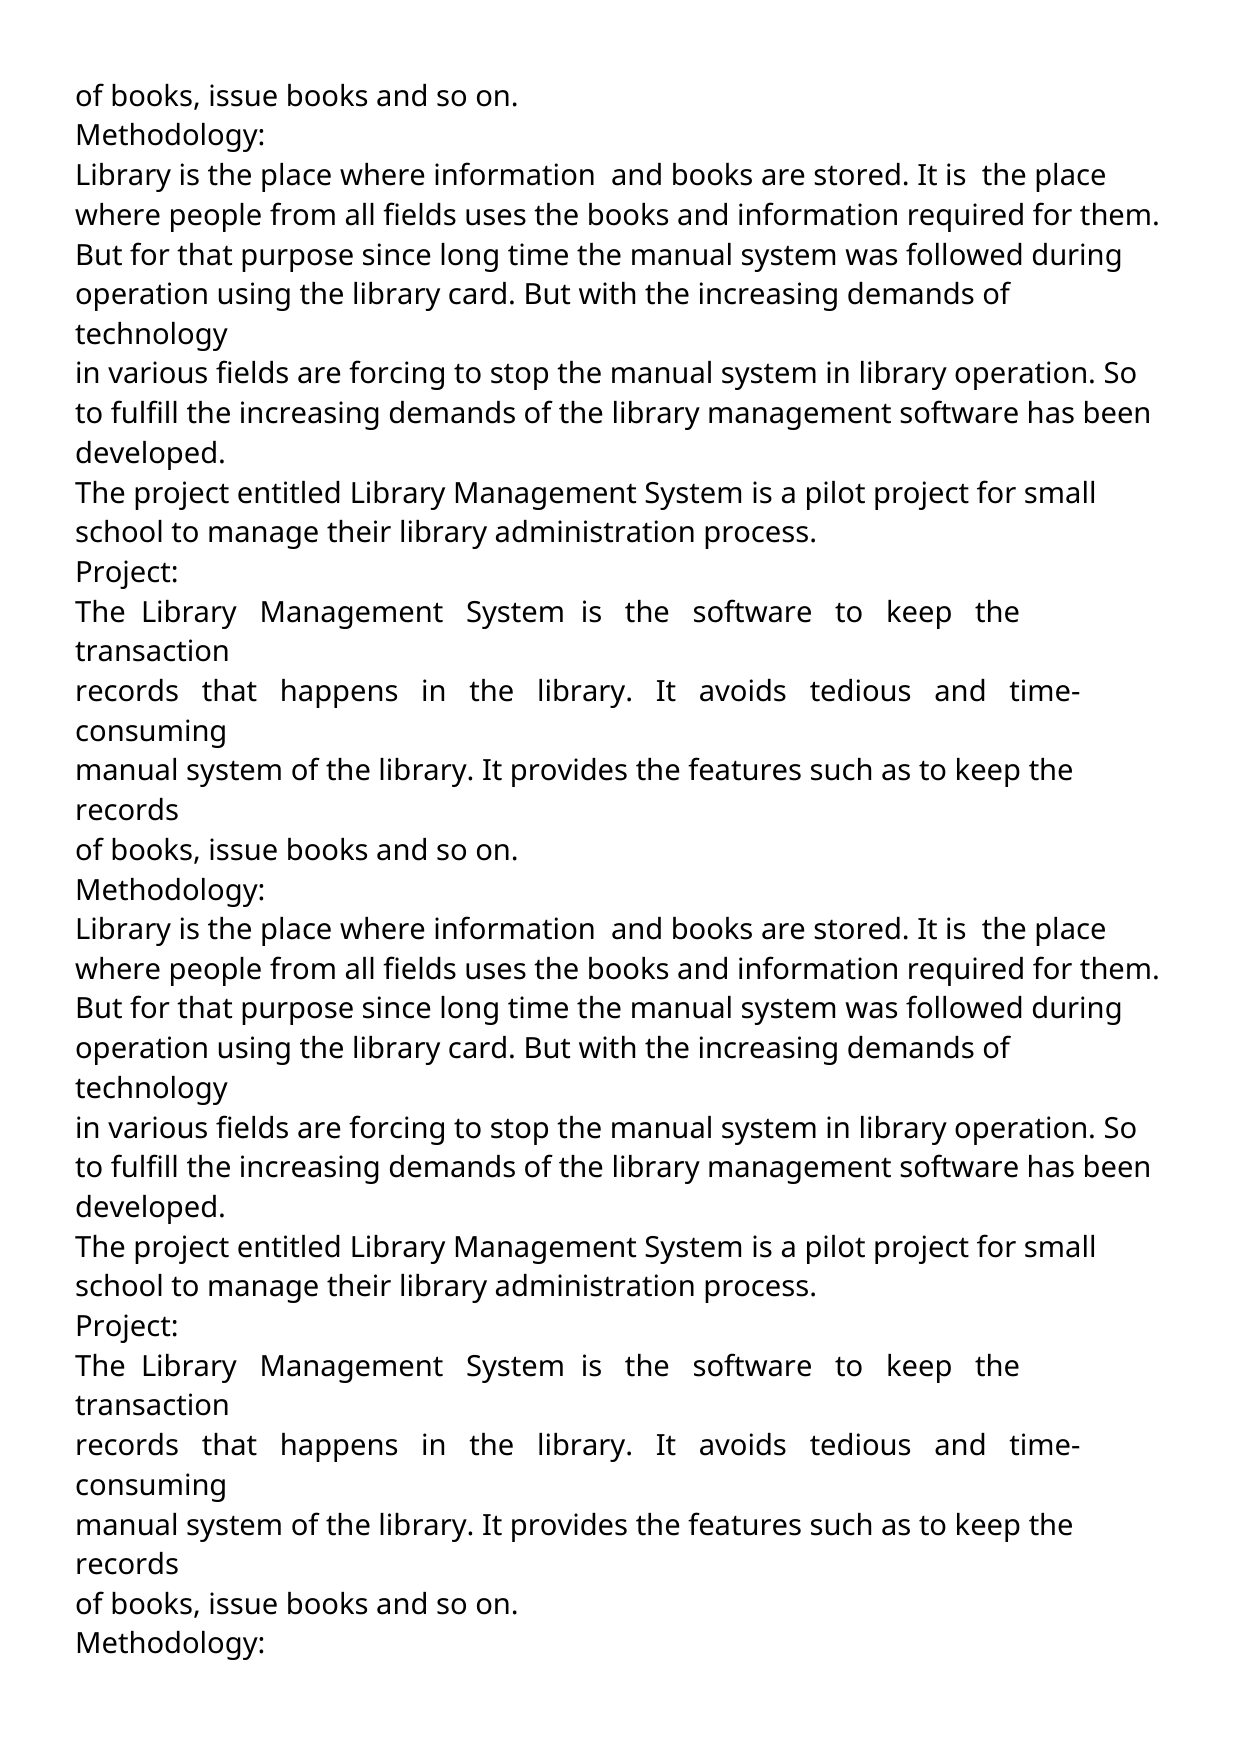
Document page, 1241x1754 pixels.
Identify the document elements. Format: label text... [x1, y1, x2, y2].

text where people from all fields uses the books and information required for them. [75, 948, 1165, 988]
text of books, issue books and so on. [75, 75, 1165, 115]
text in various fields are forcing to stop the manual system in library operation. So [75, 1107, 1165, 1147]
text But for that purpose since long time the manual system was followed during [75, 988, 1165, 1027]
text But for that purpose since long time the manual system was followed during [75, 234, 1165, 273]
text developed. [75, 1186, 1165, 1226]
text operation using the library card. But with the increasing demands of technology [75, 1027, 1165, 1107]
text Project: [75, 1305, 1165, 1345]
text Project: [75, 551, 1165, 591]
text Library is the place where information and books are stored. It is the place [75, 908, 1165, 948]
text where people from all fields uses the books and information required for them. [75, 194, 1165, 234]
text The Library Management System is the software to keep the transaction [75, 591, 1165, 670]
text Methodology: [75, 115, 1165, 154]
text The Library Management System is the software to keep the transaction [75, 1345, 1165, 1424]
text to fulfill the increasing demands of the library management software has been [75, 1147, 1165, 1186]
text records that happens in the library. It avoids tedious and time-consuming [75, 1424, 1165, 1504]
text of books, issue books and so on. [75, 1583, 1165, 1623]
text school to manage their library administration process. [75, 1266, 1165, 1305]
text of books, issue books and so on. [75, 829, 1165, 869]
text Library is the place where information and books are stored. It is the place [75, 154, 1165, 194]
text records that happens in the library. It avoids tedious and time-consuming [75, 670, 1165, 750]
text manual system of the library. It provides the features such as to keep the records [75, 1504, 1165, 1583]
text The project entitled Library Management System is a pilot project for small [75, 472, 1165, 512]
text The project entitled Library Management System is a pilot project for small [75, 1226, 1165, 1266]
text manual system of the library. It provides the features such as to keep the records [75, 750, 1165, 829]
text Methodology: [75, 869, 1165, 908]
text operation using the library card. But with the increasing demands of technology [75, 273, 1165, 353]
text school to manage their library administration process. [75, 512, 1165, 551]
text to fulfill the increasing demands of the library management software has been [75, 392, 1165, 432]
text in various fields are forcing to stop the manual system in library operation. So [75, 353, 1165, 392]
text Methodology: [75, 1623, 1165, 1662]
text developed. [75, 432, 1165, 472]
